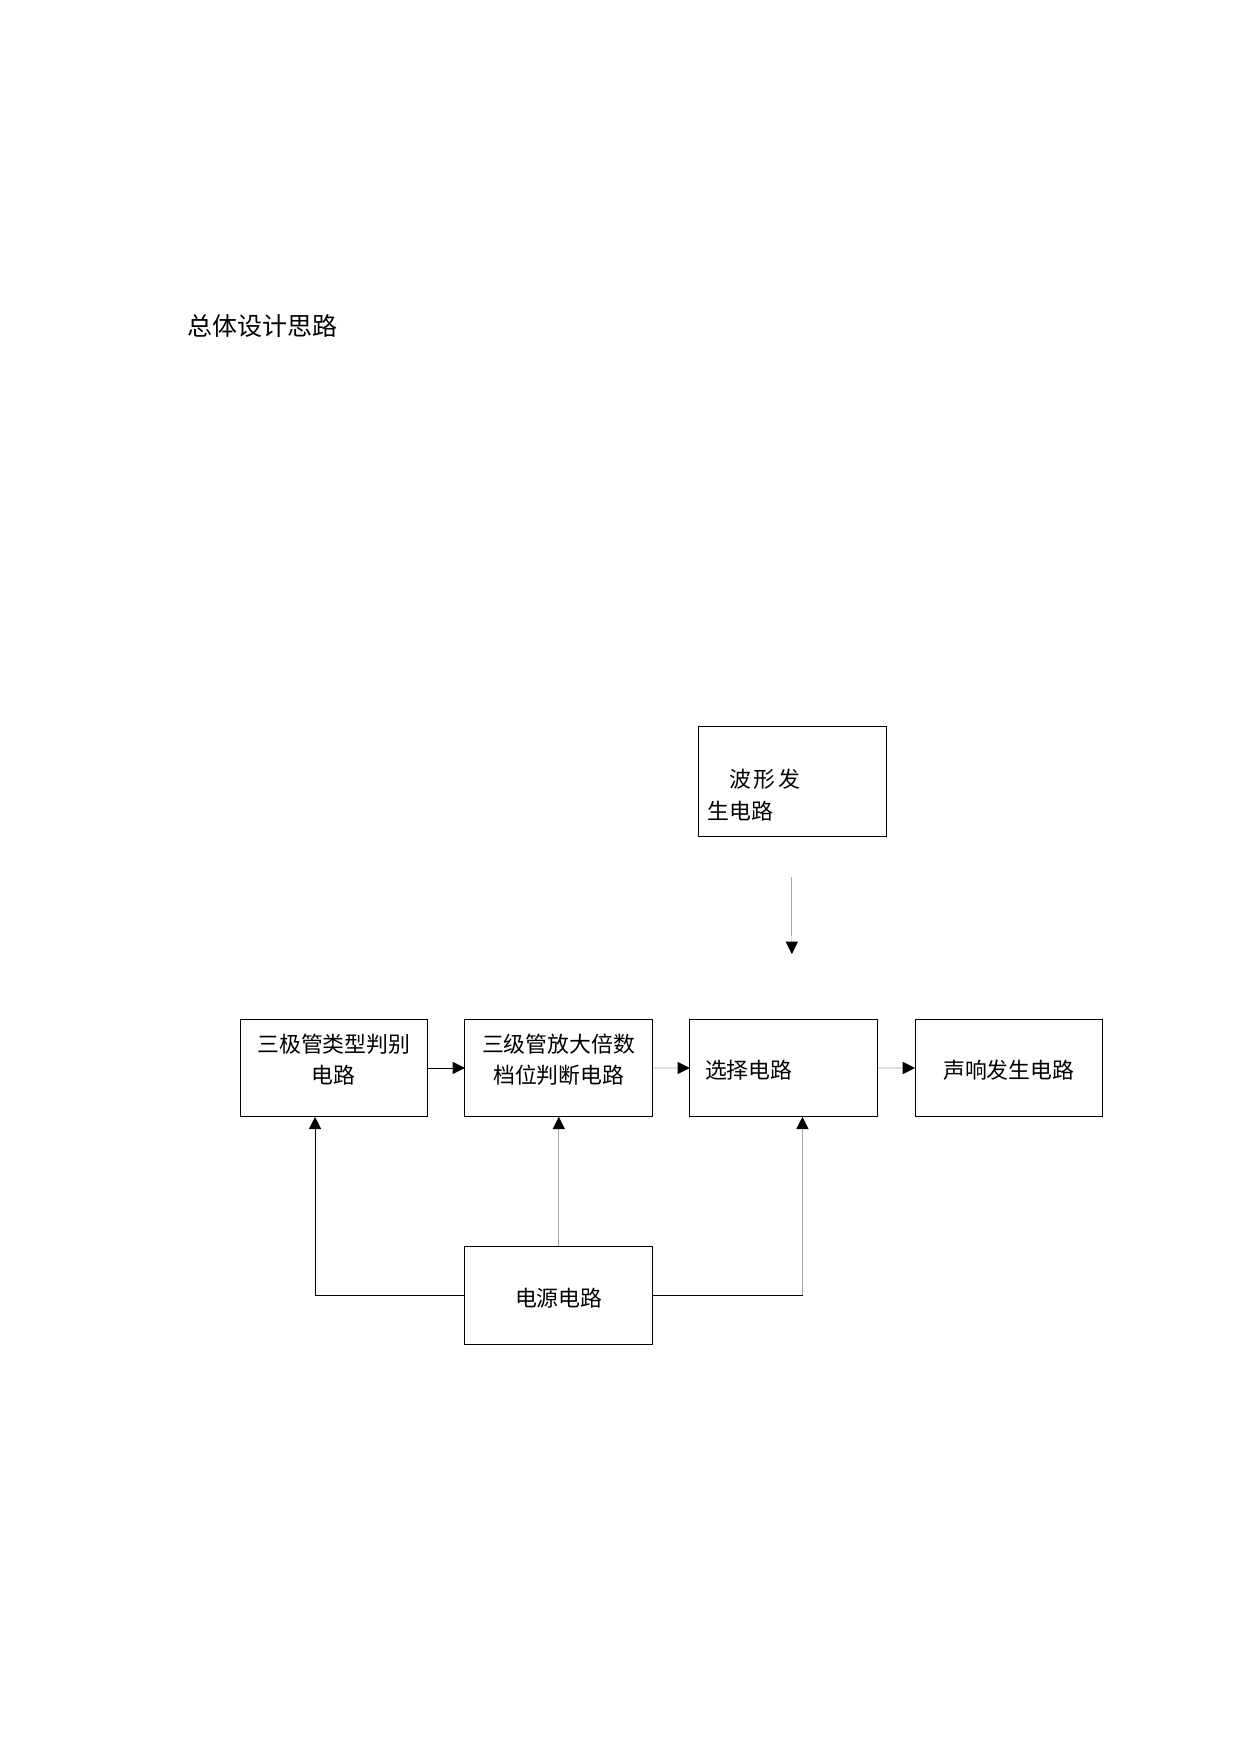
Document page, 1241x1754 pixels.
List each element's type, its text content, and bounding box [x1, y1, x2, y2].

text 总体设计思路 [187, 292, 1053, 357]
